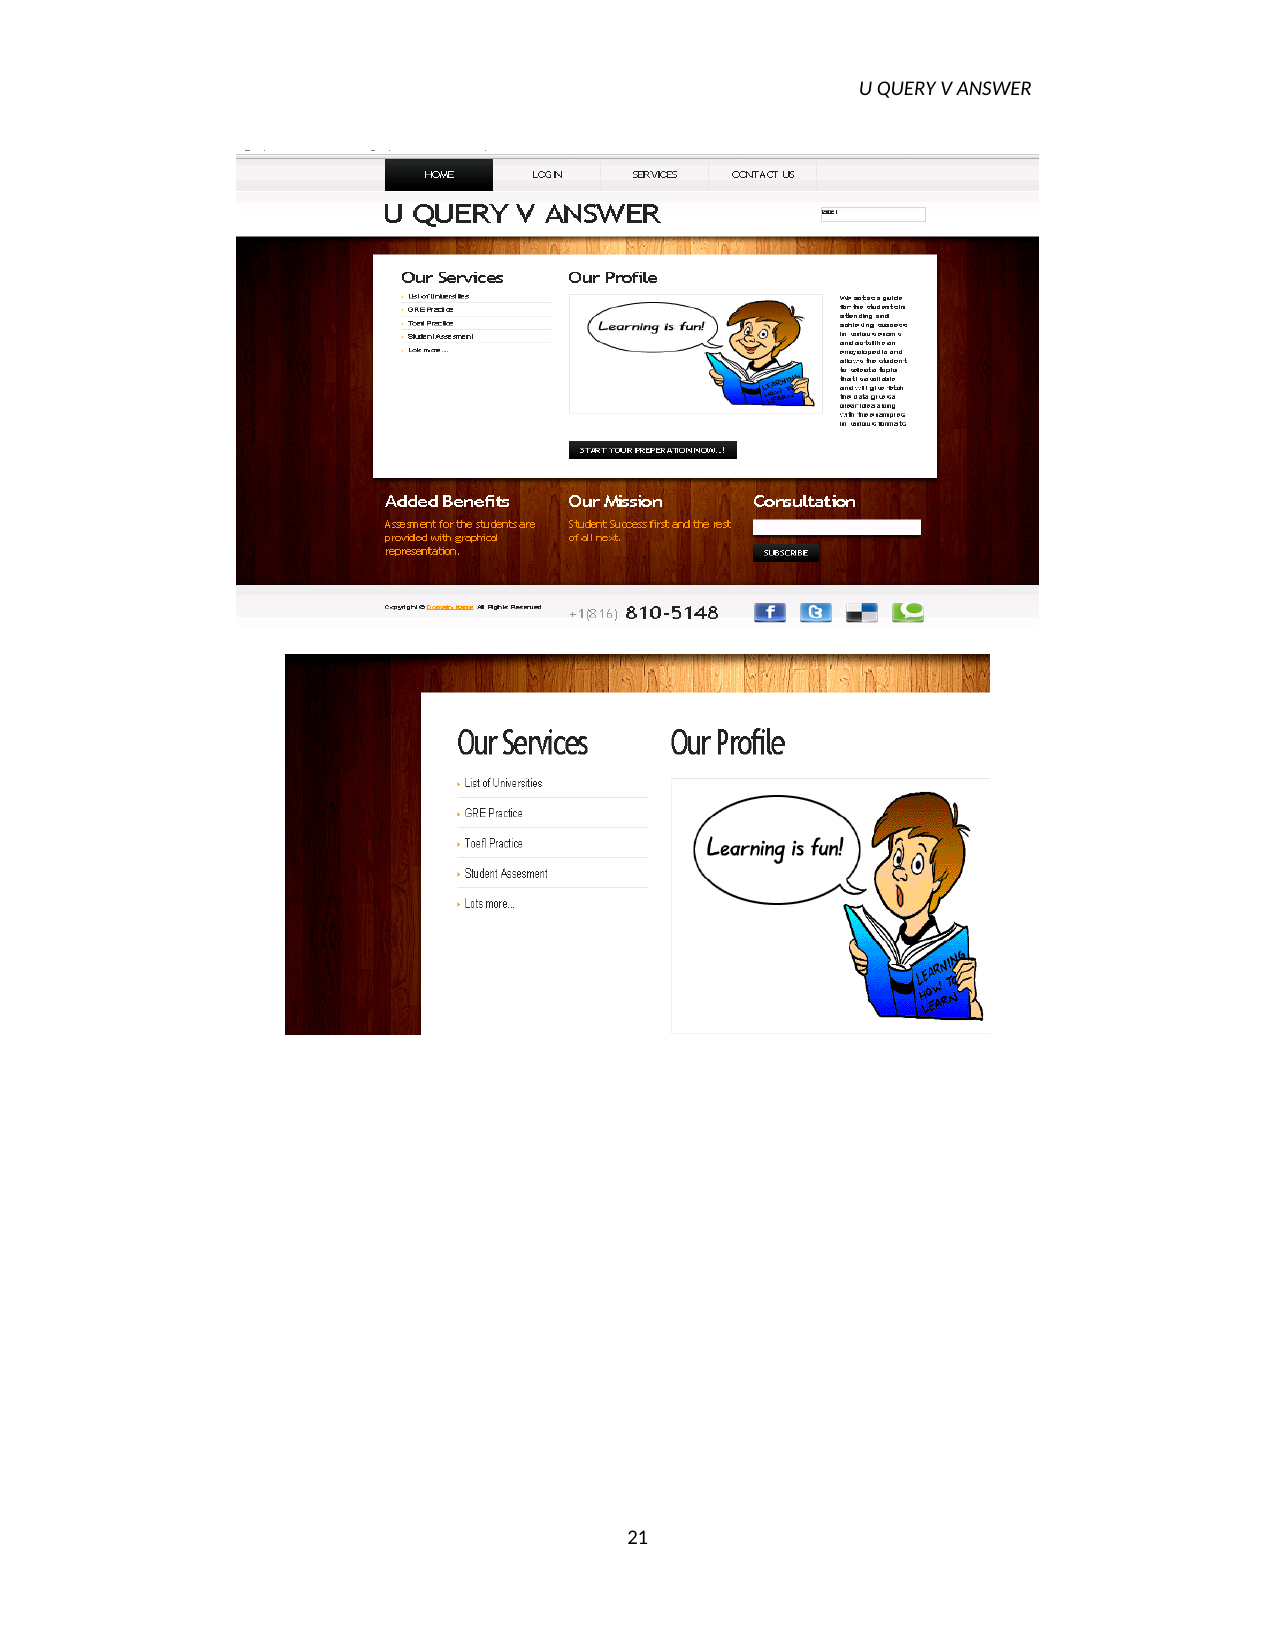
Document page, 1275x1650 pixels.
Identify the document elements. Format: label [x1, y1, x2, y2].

picture [236, 150, 1039, 650]
picture [285, 652, 990, 1035]
